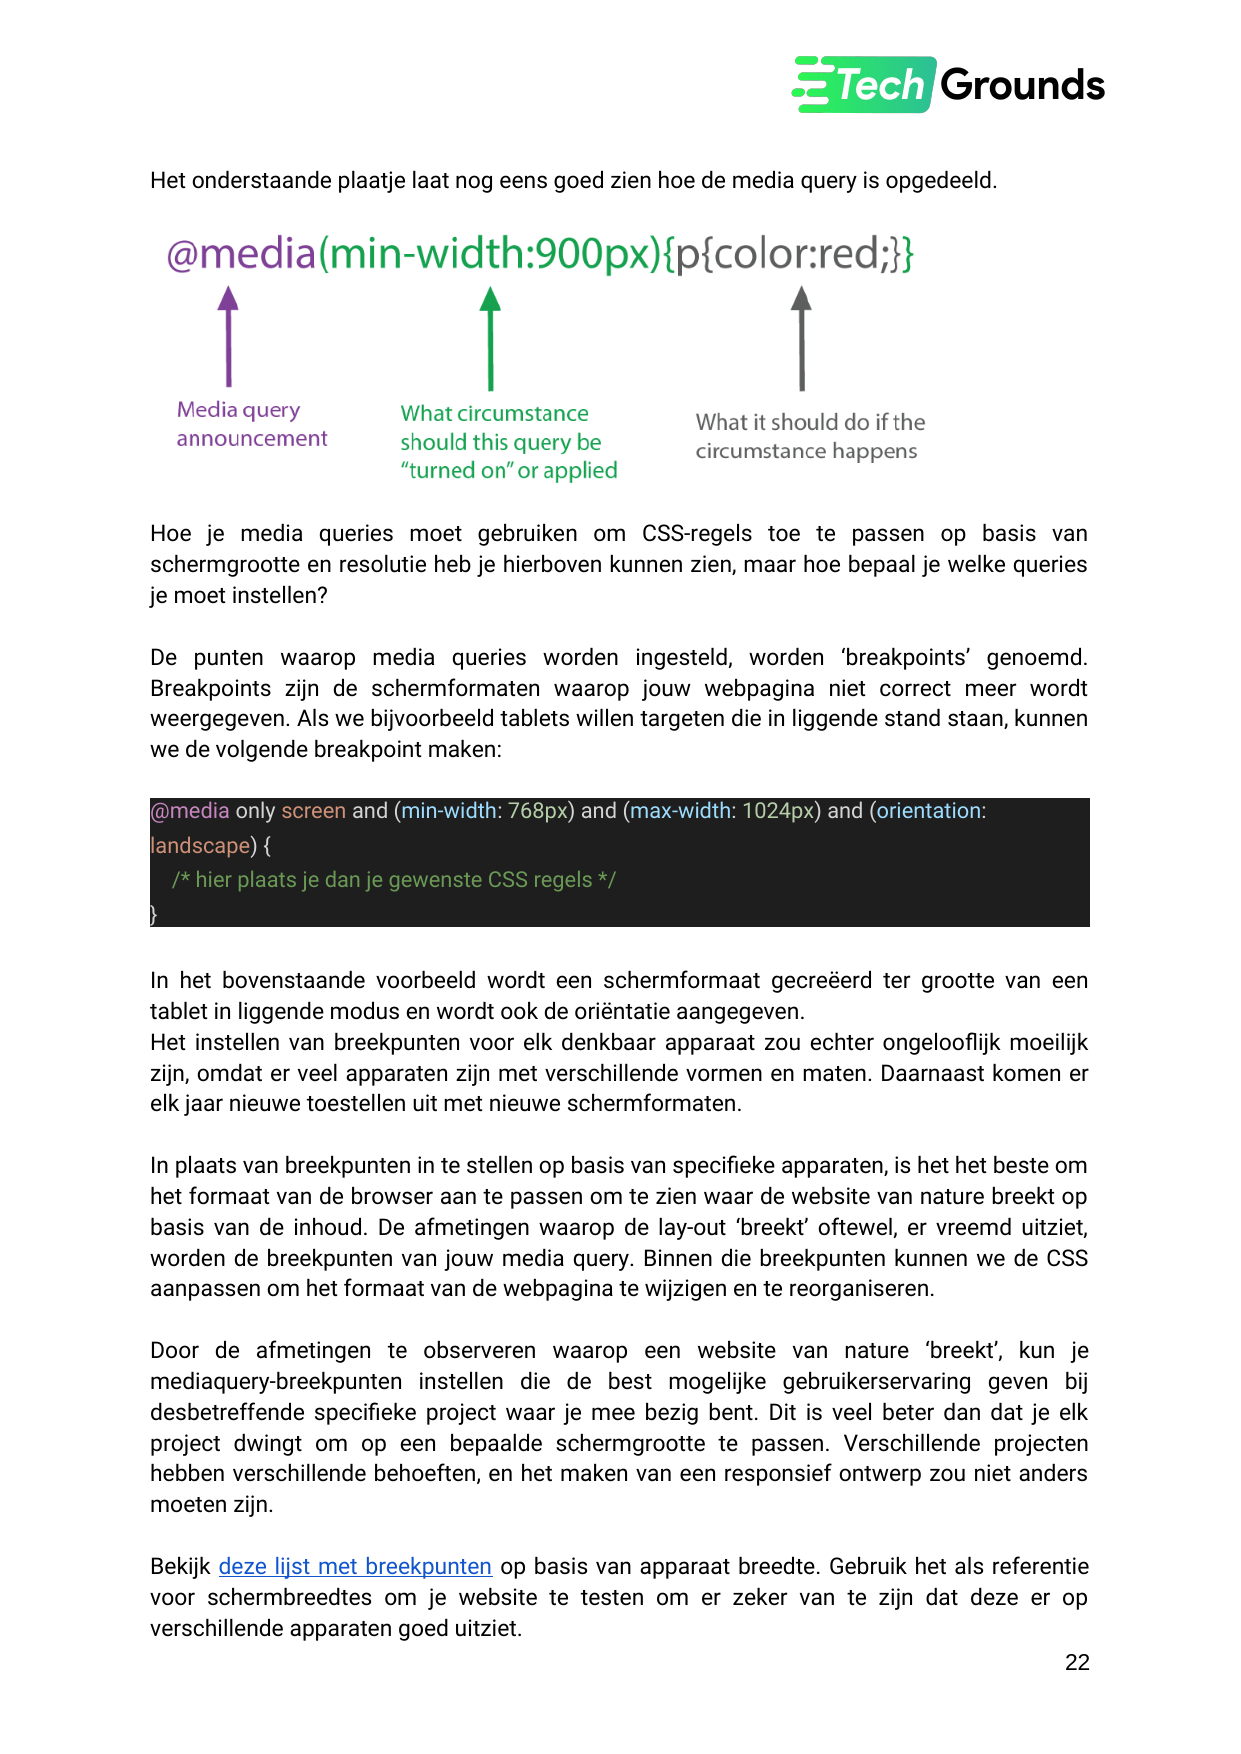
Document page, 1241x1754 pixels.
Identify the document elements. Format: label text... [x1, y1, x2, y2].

text @media only screen and (min-width: 768px) and (max-width: 1024px) and (orientation: landscape) { [150, 798, 1090, 858]
text Door de afmetingen te observeren waarop een website van nature ‘breekt’, kun je mediaquery-breekpunten instellen die de best mogelijke gebruikerservaring geven bij desbetreffende specifieke project waar je mee bezig bent. Dit is veel beter dan dat je elk project dwingt om op een bepaalde schermgrootte te passen. Verschillende projecten hebben verschillende behoeften, en het maken van een responsief ontwerp zou niet anders moeten zijn. [150, 1337, 1090, 1518]
text In plaats van breekpunten in te stellen op basis van specifieke apparaten, is het het beste om het formaat van de browser aan te passen om te zien waar de website van nature breekt op basis van de inhoud. De afmetingen waarop de lay-out ‘breekt’ oftewel, er vreemd uitziet, worden de breekpunten van jouw media query. Binnen die breekpunten kunnen we de CSS aanpassen om het formaat van de webpagina te wijzigen en te reorganiseren. [150, 1152, 1090, 1302]
text Hoe je media queries moet gebruiken om CSS-regels toe te passen op basis van schermgrootte en resolutie heb je hierboven kunnen zien, maar hoe bepaal je welke queries je moet instellen? [150, 521, 1090, 609]
picture [150, 228, 938, 486]
text Het instellen van breekpunten voor elk denkbaar apparaat zou echter ongelooflijk moeilijk zijn, omdat er veel apparaten zijn met verschillende vormen en maten. Daarnaast komen er elk jaar nieuwe toestellen uit met nieuwe schermformaten. [150, 1029, 1090, 1117]
text Bekijk deze lijst met breekpunten op basis van apparaat breedte. Gebruik het als referentie voor schermbreedtes om je website te testen om er zeker van te zijn dat deze er op verschillende apparaten goed uitziet. [150, 1553, 1090, 1642]
text /* hier plaats je dan je gewenste CSS regels */ [150, 867, 1090, 893]
picture [788, 42, 1109, 128]
text Het onderstaande plaatje laat nog eens goed zien hoe de media query is opgedeeld. [150, 167, 1090, 194]
text De punten waarop media queries worden ingesteld, worden ‘breakpoints’ genoemd. Breakpoints zijn de schermformaten waarop jouw webpagina niet correct meer wordt weergegeven. Als we bijvoorbeeld tablets willen targeten die in liggende stand staan, kunnen we de volgende breakpoint maken: [150, 644, 1090, 763]
text In het bovenstaande voorbeeld wordt een schermformaat gecreëerd ter grootte van een tablet in liggende modus en wordt ook de oriëntatie aangegeven. [150, 967, 1090, 1025]
text } [150, 902, 1090, 927]
